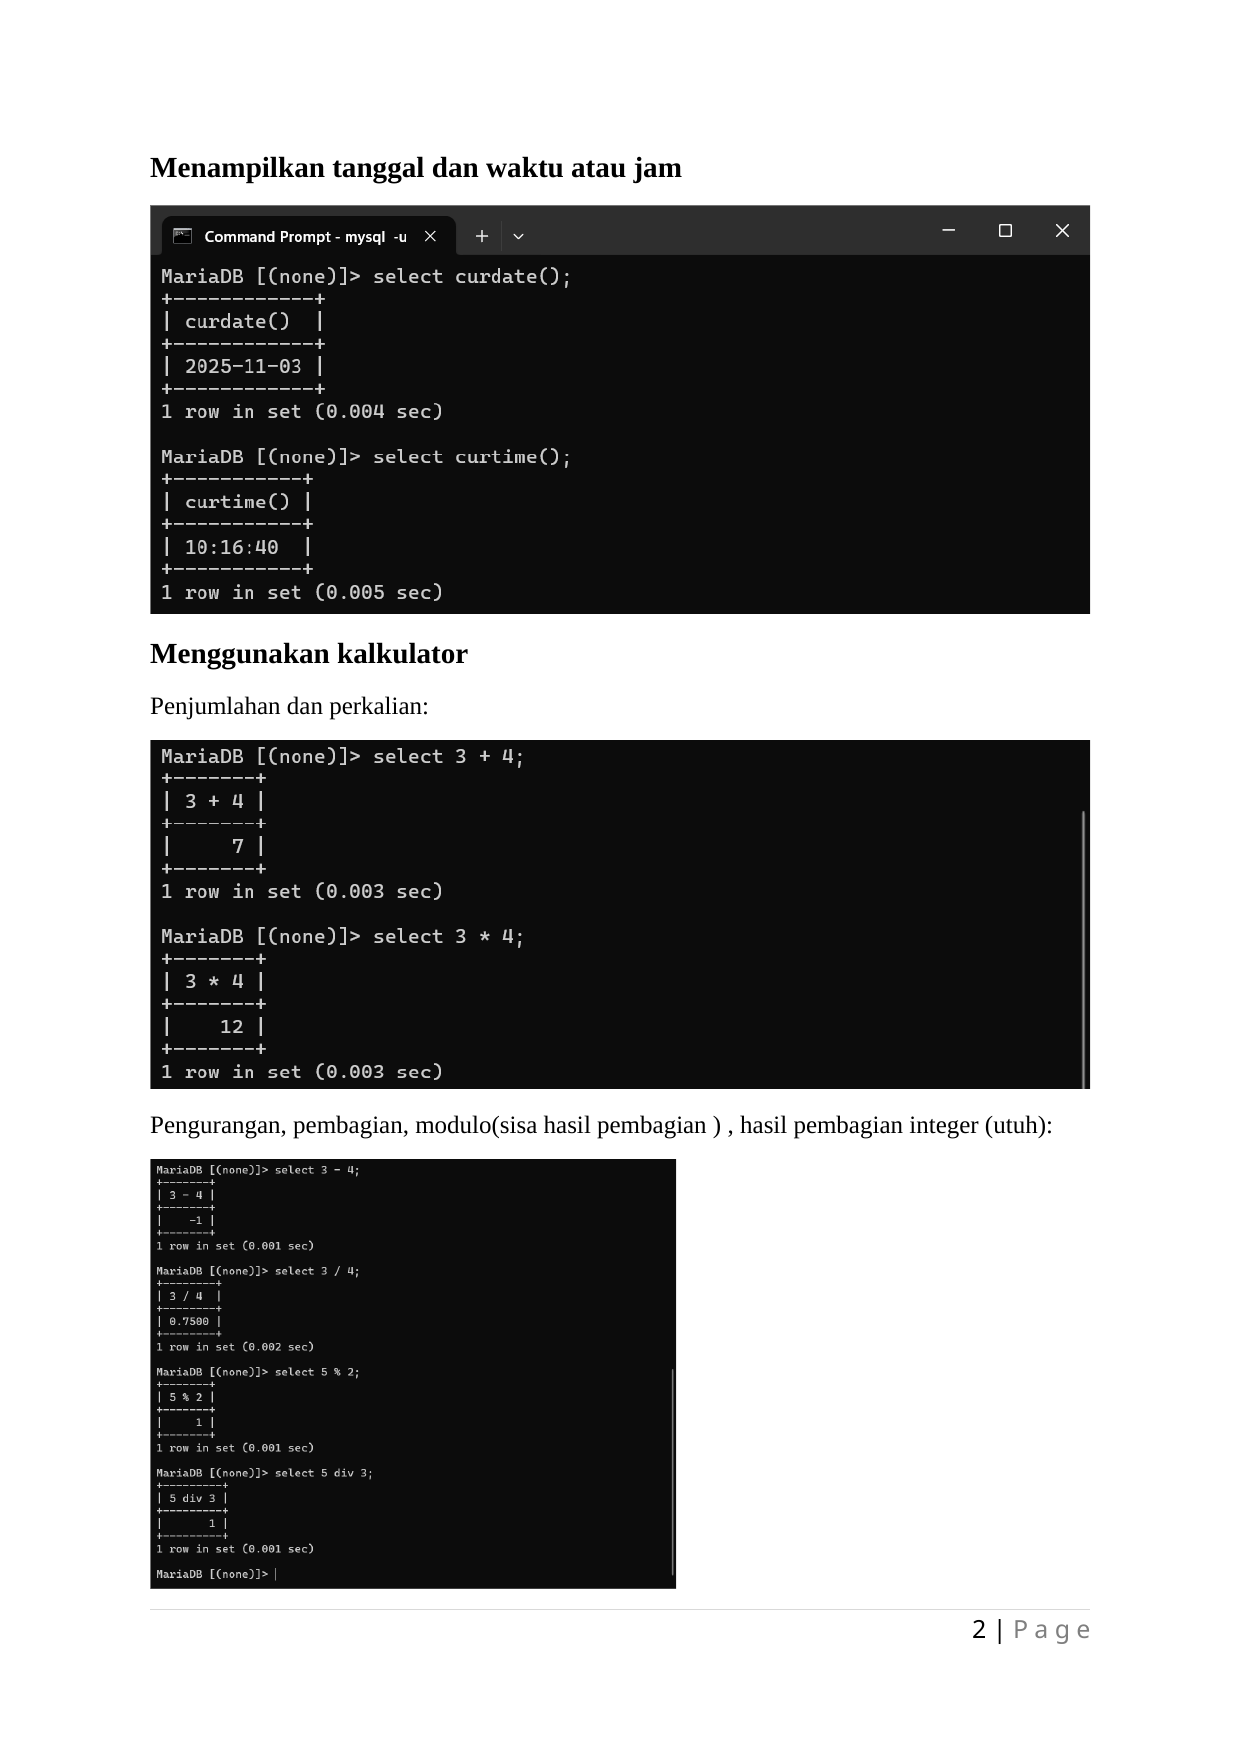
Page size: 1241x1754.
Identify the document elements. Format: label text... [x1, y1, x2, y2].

picture [150, 205, 1091, 614]
text Menggunakan kalkulator [150, 636, 1090, 669]
picture [150, 740, 1091, 1089]
picture [150, 1159, 677, 1589]
text Pengurangan, pembagian, modulo(sisa hasil pembagian ) , hasil pembagian integer (utuh): [150, 1110, 1090, 1139]
text Menampilkan tanggal dan waktu atau jam [150, 150, 1090, 183]
text Penjumlahan dan perkalian: [150, 691, 1090, 720]
